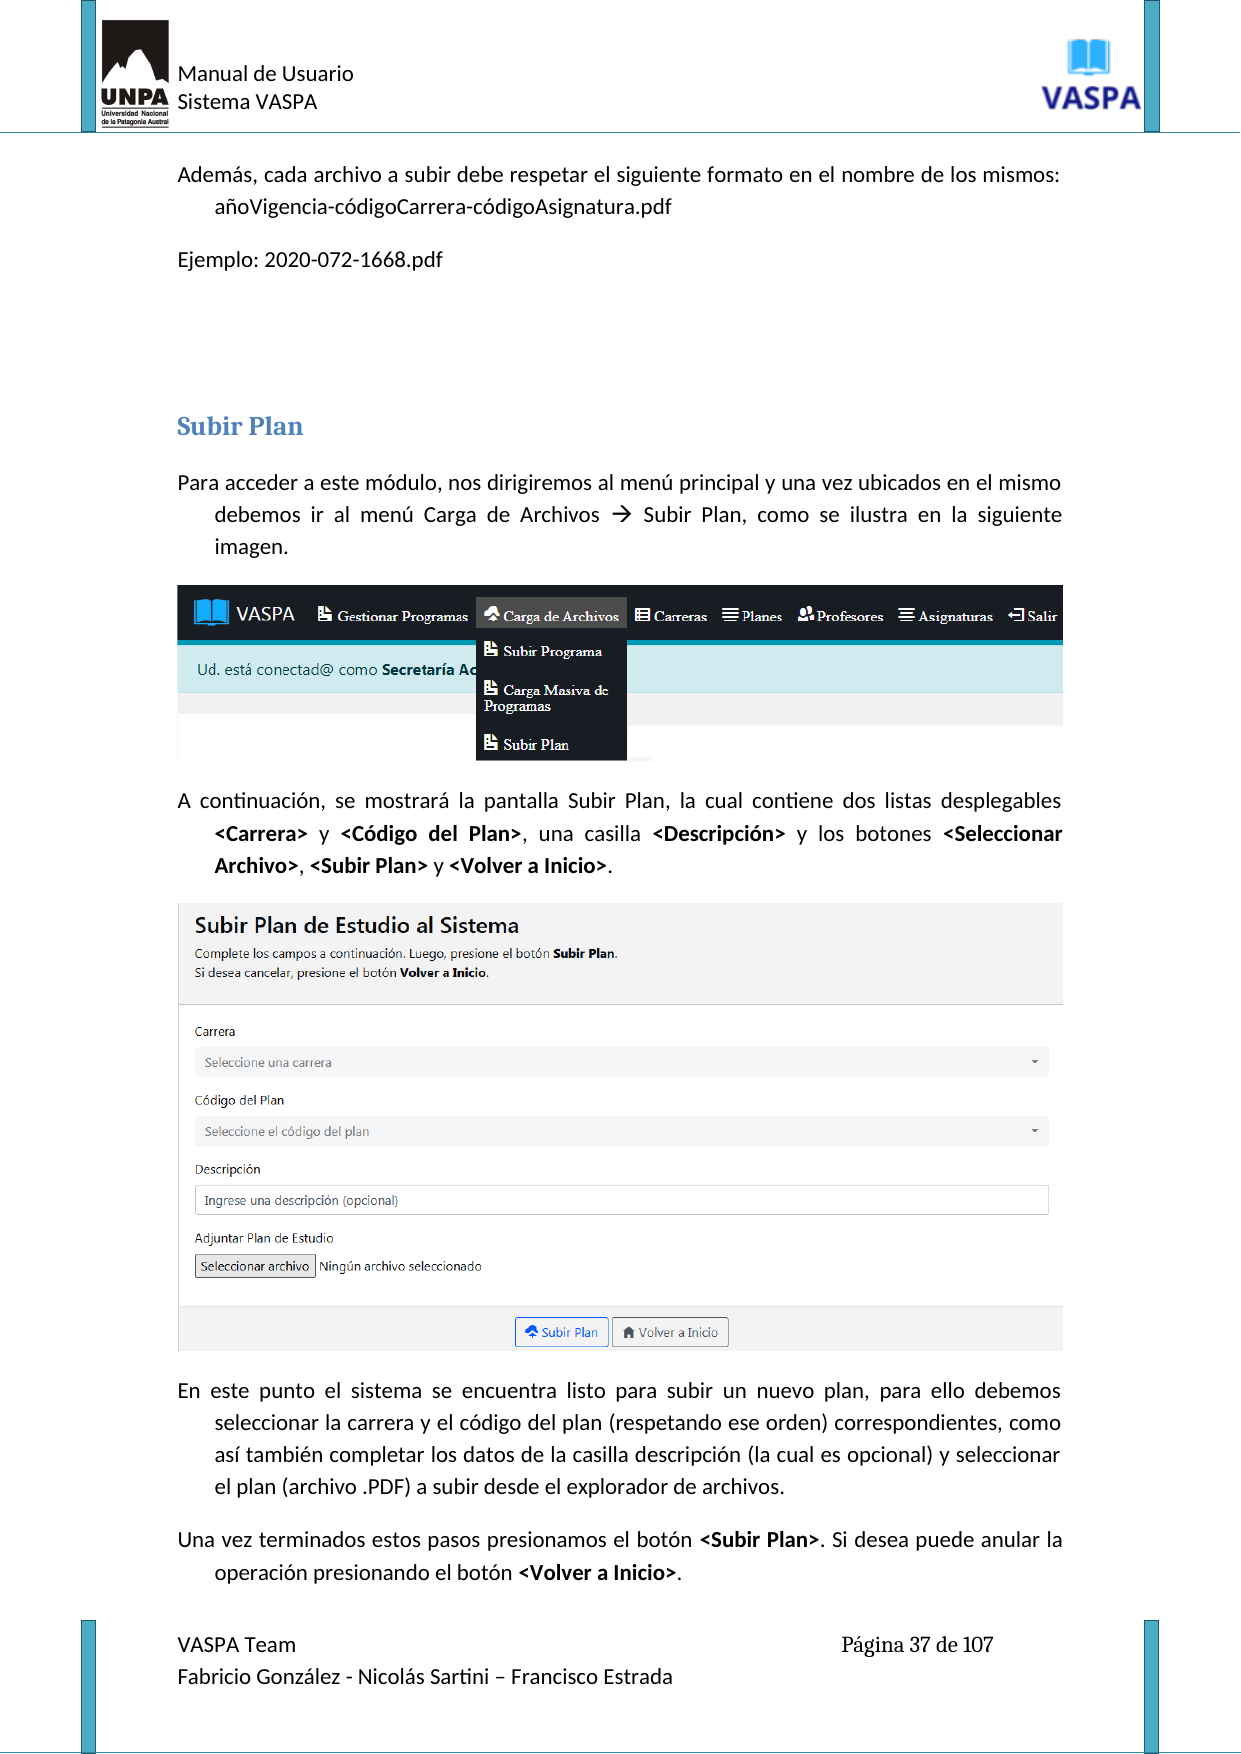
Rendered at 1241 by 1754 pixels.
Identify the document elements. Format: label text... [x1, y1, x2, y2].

text En este punto el sistema se encuentra listo para subir un nuevo plan, para ello debemos seleccionar la carrera y el código del plan (respetando ese orden) correspondientes, como así también completar los datos de la casilla descripción (la cual es opcional) y seleccionar el plan (archivo .PDF) a subir desde el explorador de archivos. [177, 1376, 1063, 1500]
text Una vez terminados estos pasos presionamos el botón <Subir Plan>. Si desea puede anular la operación presionando el botón <Volver a Inicio>. [177, 1525, 1063, 1586]
text Además, cada archivo a subir debe respetar el siguiente formato en el nombre de los mismos: añoVigencia-códigoCarrera-códigoAsignatura.pdf [177, 160, 1063, 220]
picture [1036, 19, 1146, 129]
picture [177, 585, 1063, 761]
text A continuación, se mostrará la pantalla Subir Plan, la cual contiene dos listas desplegables <Carrera> y <Código del Plan>, una casilla <Descripción> y los botones <Seleccionar Archivo>, <Subir Plan> y <Volver a Inicio>. [177, 786, 1063, 879]
text Subir Plan [177, 411, 1063, 442]
text Para acceder a este módulo, nos dirigiremos al menú principal y una vez ubicados en el mismo debemos ir al menú Carga de Archivos Subir Plan, como se ilustra en la siguiente imagen. [177, 468, 1063, 560]
picture [177, 903, 1063, 1351]
text Ejemplo: 2020-072-1668.pdf [177, 245, 1063, 273]
picture [100, 18, 170, 129]
